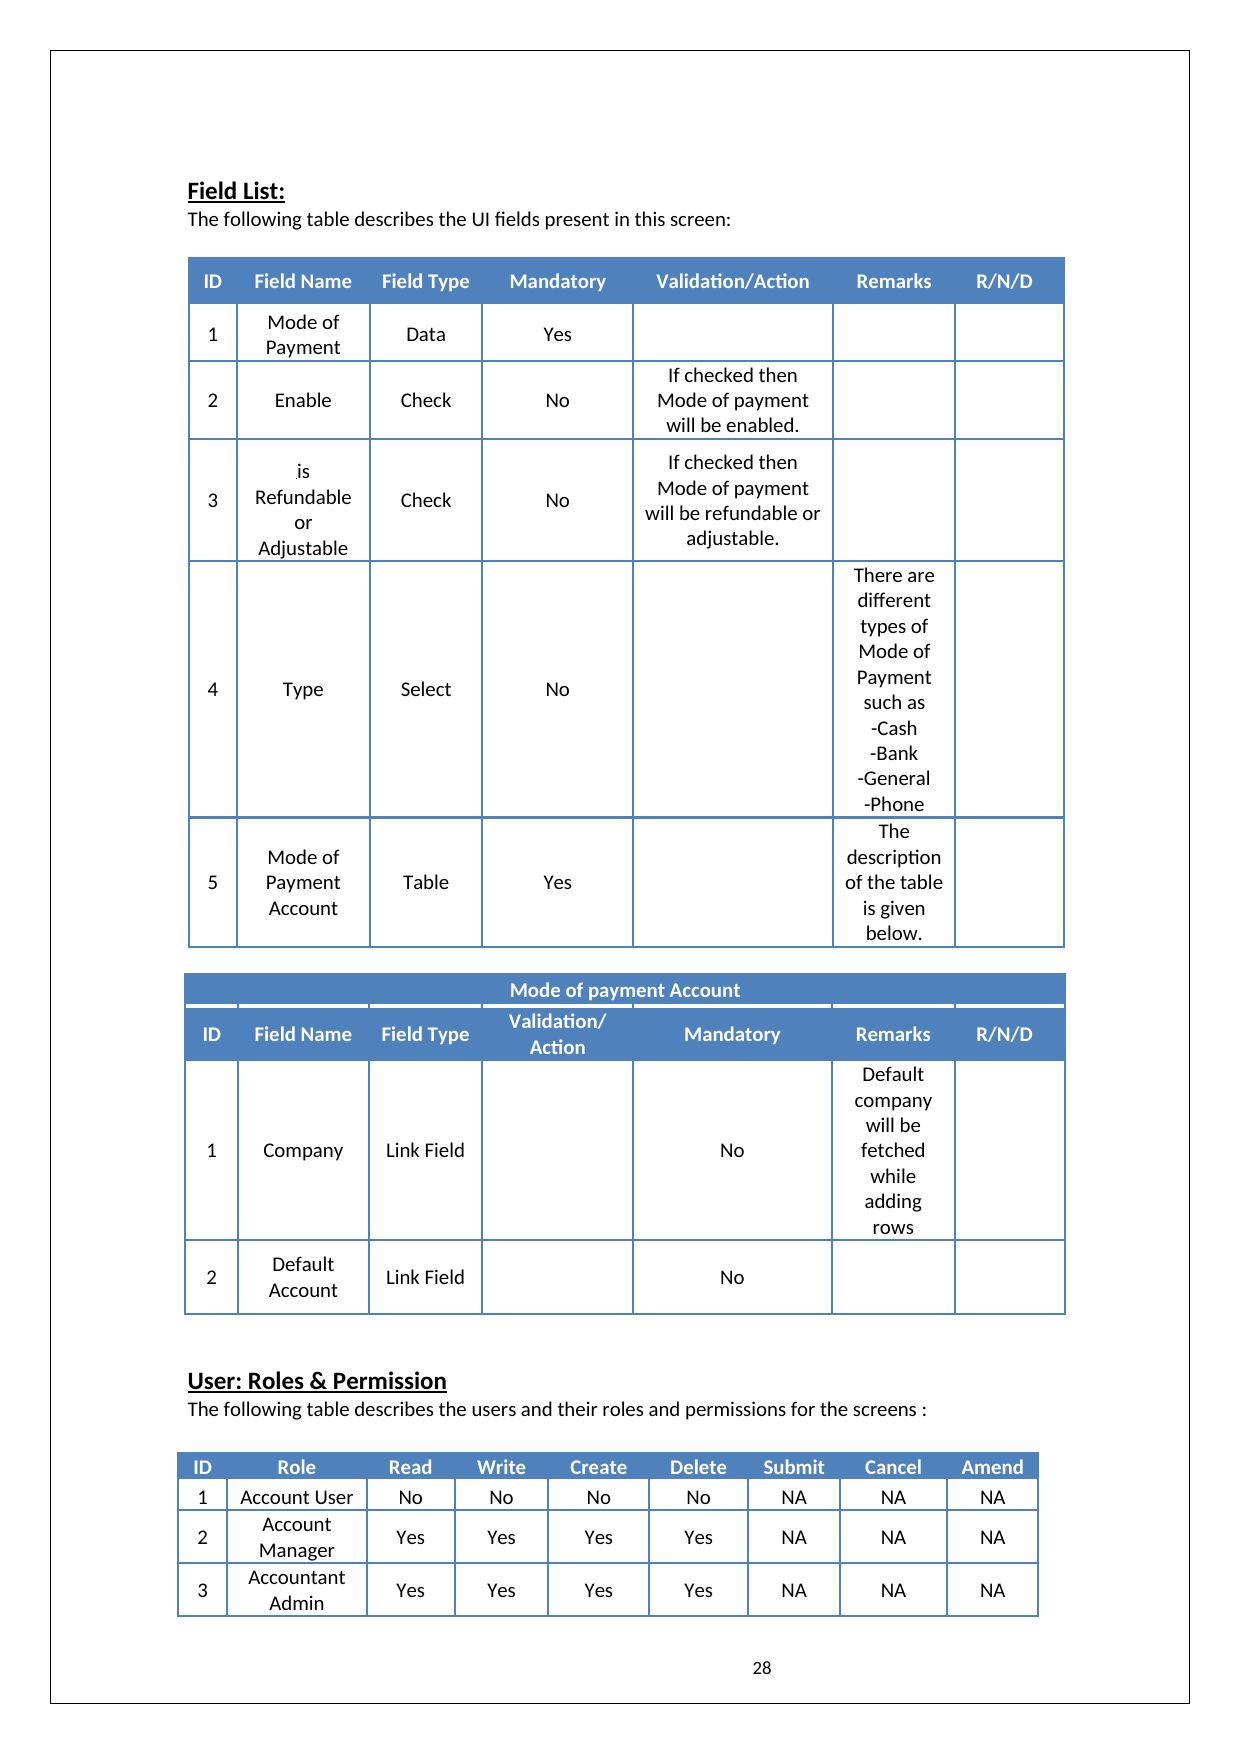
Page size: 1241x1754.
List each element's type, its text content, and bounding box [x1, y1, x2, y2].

table_cell [956, 1241, 1064, 1312]
table_cell Field Name [239, 1008, 368, 1059]
table_cell Yes [483, 309, 632, 360]
table_cell NA [948, 1511, 1037, 1562]
table_cell Enable [238, 362, 369, 438]
table_cell [833, 1241, 954, 1312]
table_cell [956, 309, 1063, 360]
table_header Read [368, 1454, 454, 1479]
table_header Create [549, 1454, 648, 1479]
table_cell Mode of Payment [238, 309, 369, 360]
table_cell Type [238, 562, 369, 816]
table_cell [956, 562, 1063, 816]
table_cell Account Manager [228, 1511, 366, 1562]
table_cell Company [239, 1061, 368, 1239]
table_header ID [190, 259, 236, 304]
table_header Submit [749, 1454, 839, 1479]
table_cell Mandatory [634, 1008, 831, 1059]
table_cell [834, 309, 954, 360]
table_cell 4 [190, 562, 236, 816]
table_cell NA [749, 1511, 839, 1562]
table_header R/N/D [956, 259, 1063, 304]
table_cell Yes [483, 819, 632, 946]
table_cell Yes [456, 1511, 547, 1562]
table_cell ID [186, 1008, 237, 1059]
table_cell NA [749, 1484, 839, 1509]
table_header Role [228, 1454, 366, 1479]
table_cell Check [371, 362, 481, 438]
table_cell [834, 362, 954, 438]
table_cell NA [948, 1564, 1037, 1615]
table_cell No [634, 1241, 831, 1312]
table_cell [634, 309, 832, 360]
table_cell Mode of Payment Account [238, 819, 369, 946]
table_cell Field Type [370, 1008, 481, 1059]
table_header Remarks [834, 259, 954, 304]
table_cell Accountant Admin [228, 1564, 366, 1615]
table_header Mandatory [483, 259, 632, 304]
table_cell 5 [190, 819, 236, 946]
table_cell [956, 1061, 1064, 1239]
table_header Field Name [238, 259, 369, 304]
table_cell Default Account [239, 1241, 368, 1312]
table_cell No [549, 1484, 648, 1509]
table_header Write [456, 1454, 547, 1479]
table_cell Yes [549, 1564, 648, 1615]
table_cell No [650, 1484, 747, 1509]
table_cell 3 [190, 440, 236, 560]
table_cell R/N/D [956, 1008, 1064, 1059]
table_header Validation/Action [634, 259, 832, 304]
table_cell If checked then Mode of payment will be enabled. [634, 362, 832, 438]
table_cell [956, 362, 1063, 438]
table_cell [634, 562, 832, 816]
table_cell Check [371, 440, 481, 560]
table_cell [483, 1241, 632, 1312]
table_cell No [456, 1484, 547, 1509]
table_cell [834, 440, 954, 560]
table_cell [956, 440, 1063, 560]
table_cell No [634, 1061, 831, 1239]
table_header Delete [650, 1454, 747, 1479]
table_cell [483, 1061, 632, 1239]
table_cell Yes [368, 1511, 454, 1562]
table_cell 2 [186, 1241, 237, 1312]
table_cell No [483, 562, 632, 816]
table_cell [634, 819, 832, 946]
table_cell NA [841, 1511, 946, 1562]
table_header Mode of payment Account [186, 975, 1064, 1004]
table_cell Link Field [370, 1061, 481, 1239]
table_cell NA [841, 1564, 946, 1615]
table_cell Select [371, 562, 481, 816]
table_cell 2 [179, 1511, 226, 1562]
table_cell No [483, 362, 632, 438]
table_cell Yes [650, 1511, 747, 1562]
table_cell NA [948, 1484, 1037, 1509]
table_cell No [368, 1484, 454, 1509]
table_header Cancel [841, 1454, 946, 1479]
text The following table describes the UI fields present in this screen: [187, 206, 1053, 231]
table_cell Link Field [370, 1241, 481, 1312]
table_cell NA [841, 1484, 946, 1509]
table_cell [956, 819, 1063, 946]
table_cell Default company will be fetched while adding rows [833, 1061, 954, 1239]
table_header Field Type [371, 259, 481, 304]
list User: Roles & Permission [187, 1365, 1053, 1396]
table_cell There are different types of Mode of Payment such as -Cash -Bank -General -Phone [834, 562, 954, 816]
table_cell Table [371, 819, 481, 946]
table_cell The description of the table is given below. [834, 819, 954, 946]
table_cell Account User [228, 1484, 366, 1509]
table_cell Data [371, 309, 481, 360]
table_cell 1 [190, 309, 236, 360]
list Field List: [187, 175, 1053, 206]
table_cell 3 [179, 1564, 226, 1615]
table_cell Validation/Action [483, 1008, 632, 1059]
table_header ID [179, 1454, 226, 1479]
table_cell Yes [650, 1564, 747, 1615]
table_cell No [483, 440, 632, 560]
table_cell 2 [190, 362, 236, 438]
table_header Amend [948, 1454, 1037, 1479]
table_cell NA [749, 1564, 839, 1615]
table_cell 1 [179, 1484, 226, 1509]
table_cell If checked then Mode of payment will be refundable or adjustable. [634, 440, 832, 560]
table_cell Remarks [833, 1008, 954, 1059]
table_cell Yes [368, 1564, 454, 1615]
table_cell Yes [549, 1511, 648, 1562]
table_cell Yes [456, 1564, 547, 1615]
table_cell is Refundable or Adjustable [238, 440, 369, 560]
table_cell 1 [186, 1061, 237, 1239]
text The following table describes the users and their roles and permissions for the screens : [187, 1396, 1053, 1421]
